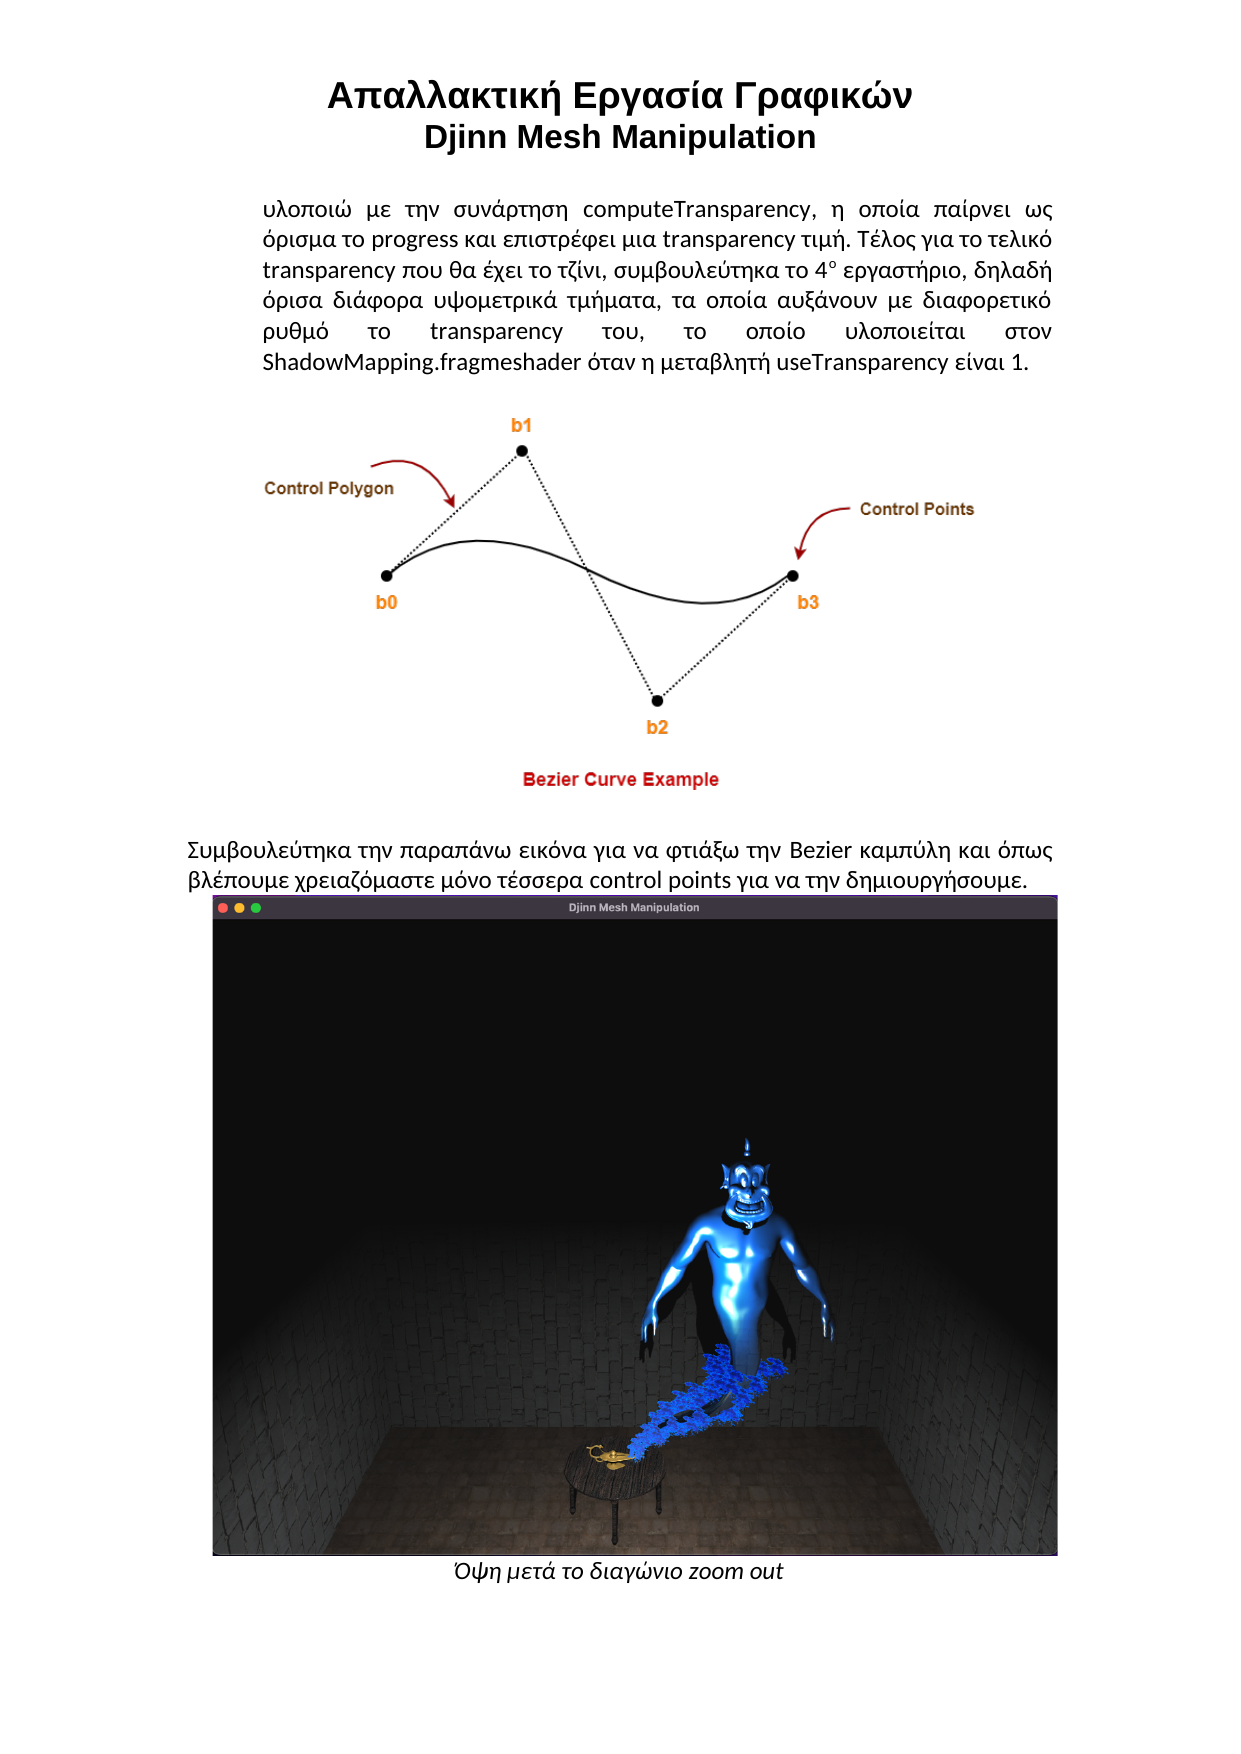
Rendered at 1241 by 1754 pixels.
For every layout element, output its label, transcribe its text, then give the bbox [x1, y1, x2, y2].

picture [256, 414, 986, 790]
text Συμβουλεύτηκα την παραπάνω εικόνα για να φτιάξω την Bezier καμπύλη και όπως βλέπουμε χρειαζόμαστε μόνο τέσσερα control points για να την δημιουργήσουμε. [187, 834, 1053, 895]
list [225, 193, 1053, 376]
picture [212, 895, 1058, 1556]
